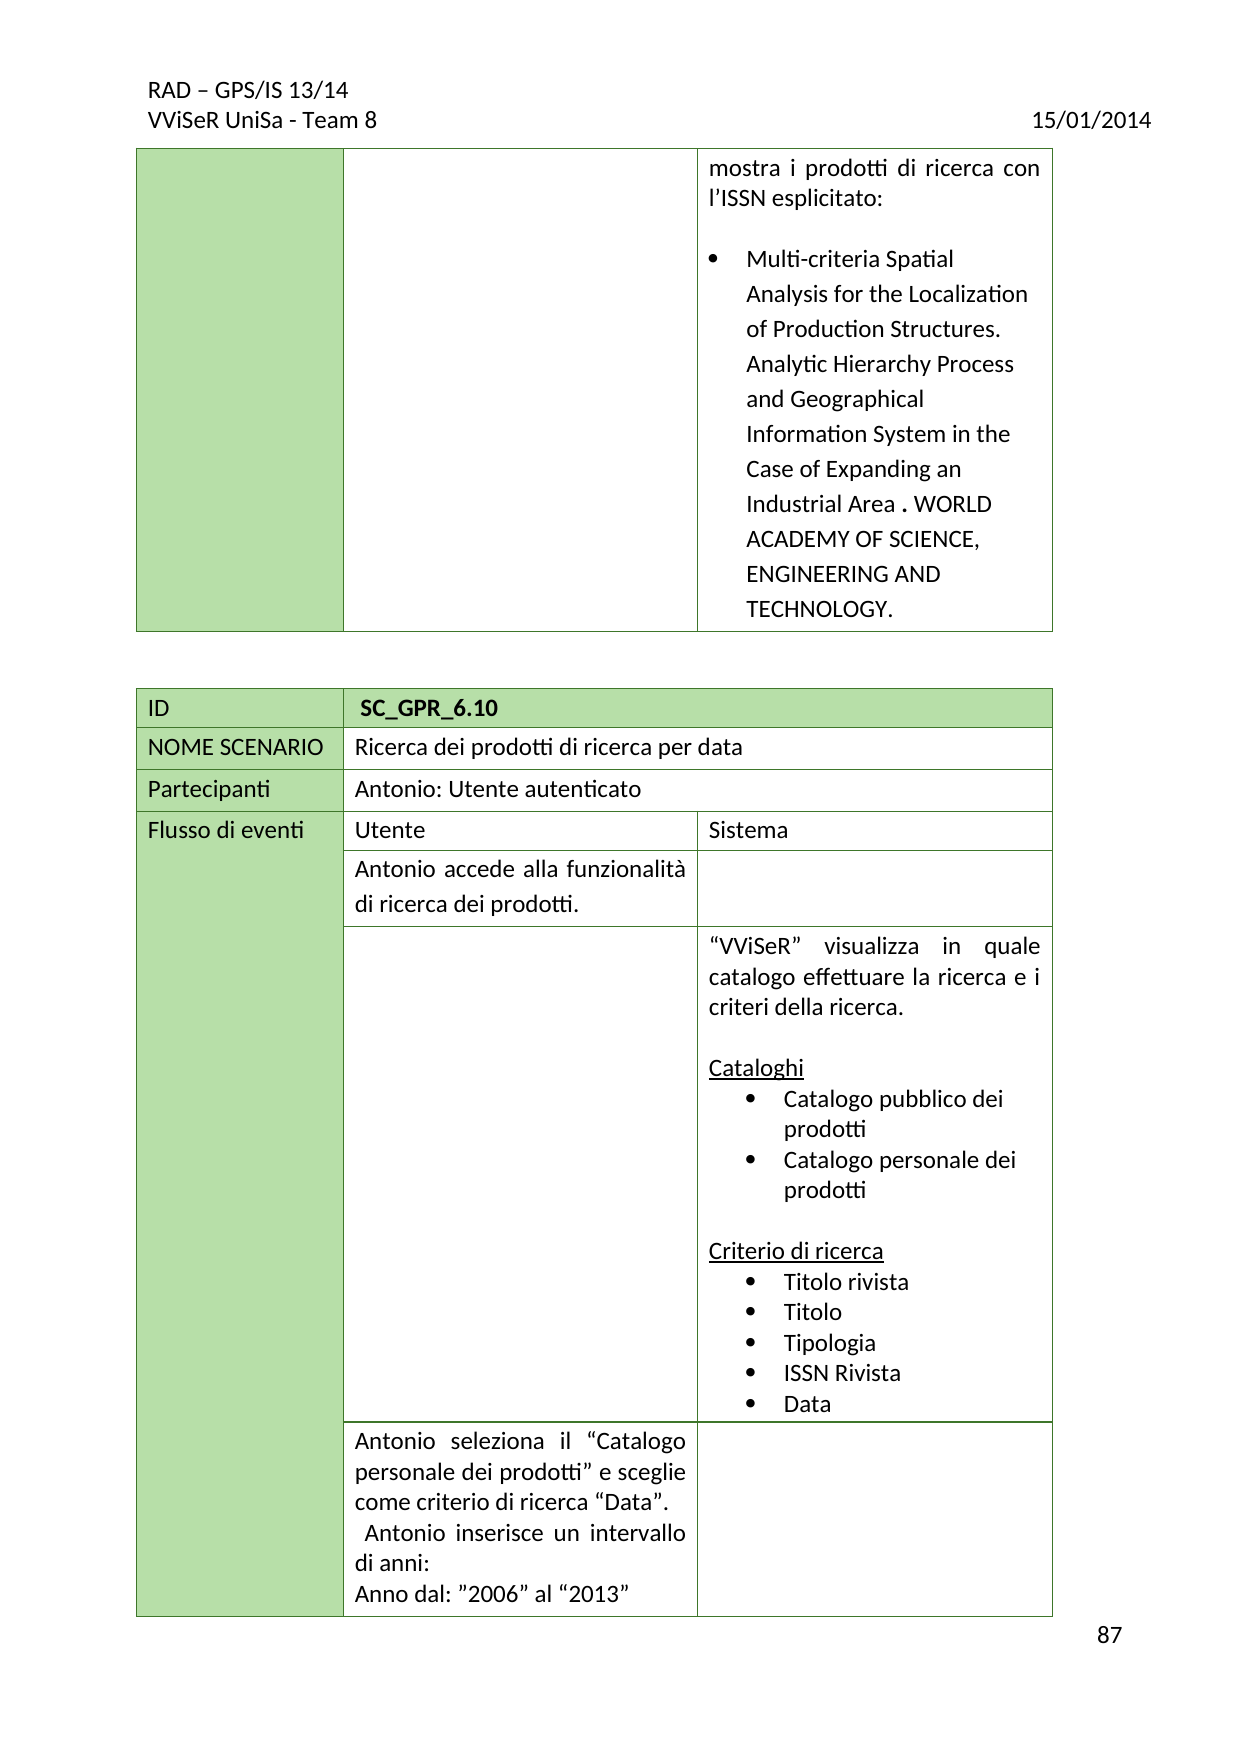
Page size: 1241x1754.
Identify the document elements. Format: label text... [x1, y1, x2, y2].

table_cell Antonio: Utente autenticato [344, 770, 1052, 811]
table_cell [698, 1423, 1052, 1616]
table_cell Flusso di eventi [137, 812, 343, 1616]
table_cell [344, 149, 697, 631]
table_header SC_GPR_6.10 [344, 689, 1052, 727]
table_cell [698, 851, 1052, 926]
table_cell [344, 927, 697, 1421]
table_cell Antonio accede alla funzionalità di ricerca dei prodotti. [344, 851, 697, 926]
table_cell “VViSeR” visualizza in quale catalogo effettuare la ricerca e i criteri della ricerca. Cataloghi Catalogo pubblico dei prodotti Catalogo personale dei prodotti Criterio di ricerca Titolo rivista Titolo Tipologia ISSN Rivista Data [698, 927, 1052, 1421]
table_cell Sistema [698, 812, 1052, 849]
table_header ID [137, 689, 343, 727]
table_cell Ricerca dei prodotti di ricerca per data [344, 728, 1052, 769]
table_cell Antonio seleziona il “Catalogo personale dei prodotti” e sceglie come criterio di ricerca “Data”. Antonio inserisce un intervallo di anni: Anno dal: ”2006” al “2013” [344, 1423, 697, 1616]
table_cell Utente [344, 812, 697, 849]
table_cell Partecipanti [137, 770, 343, 811]
table_cell NOME SCENARIO [137, 728, 343, 769]
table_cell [698, 149, 1052, 631]
